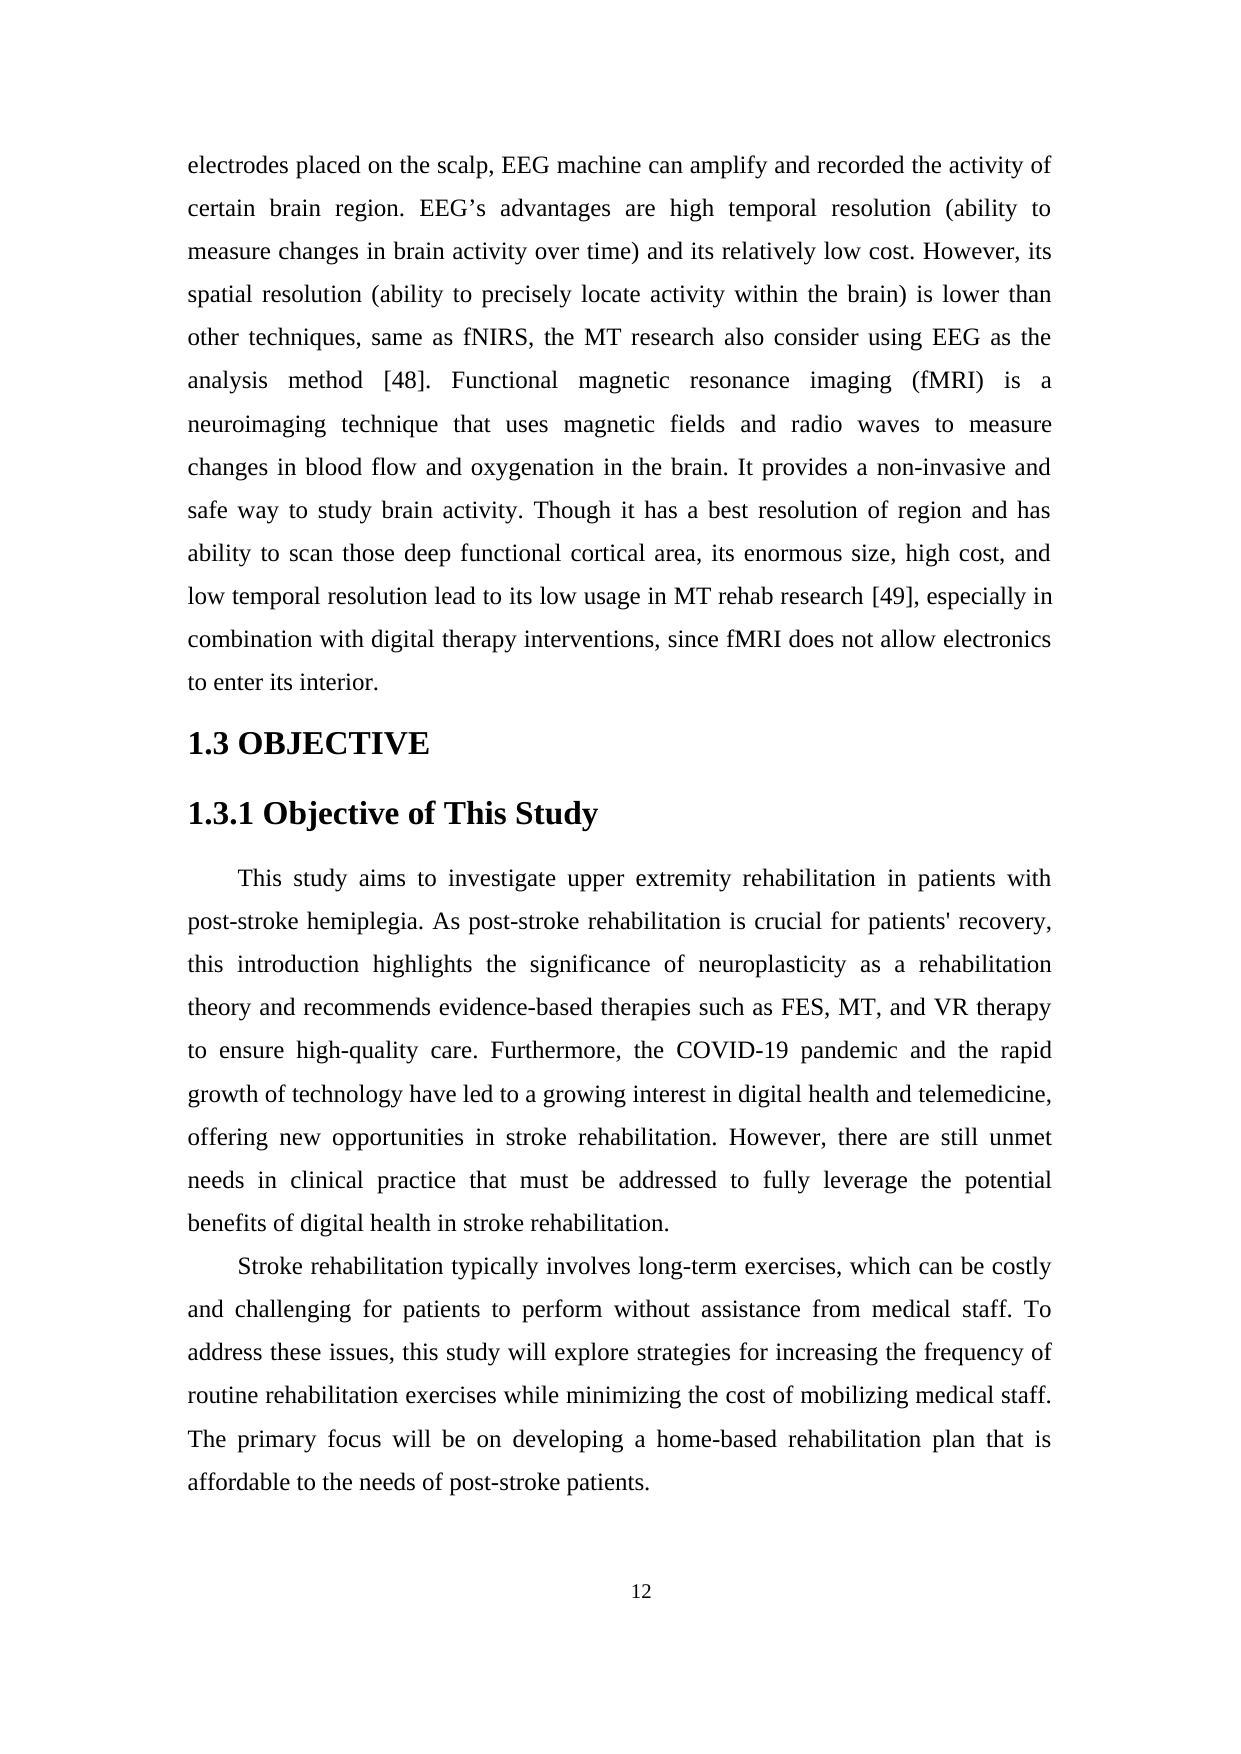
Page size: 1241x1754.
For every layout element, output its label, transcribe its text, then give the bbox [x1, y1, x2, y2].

subtitle 1.3.1 Objective of This Study [187, 793, 1053, 831]
subtitle 1.3 OBJECTIVE [187, 723, 1053, 761]
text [187, 150, 1053, 696]
text Stroke rehabilitation typically involves long-term exercises, which can be costly and challenging for patients to perform without assistance from medical staff. To address these issues, this study will explore strategies for increasing the frequency of routine rehabilitation exercises while minimizing the cost of mobilizing medical staff. The primary focus will be on developing a home-based rehabilitation plan that is affordable to the needs of post-stroke patients. [187, 1251, 1053, 1496]
text This study aims to investigate upper extremity rehabilitation in patients with post-stroke hemiplegia. As post-stroke rehabilitation is crucial for patients' recovery, this introduction highlights the significance of neuroplasticity as a rehabilitation theory and recommends evidence-based therapies such as FES, MT, and VR therapy to ensure high-quality care. Furthermore, the COVID-19 pandemic and the rapid growth of technology have led to a growing interest in digital health and telemedicine, offering new opportunities in stroke rehabilitation. However, there are still unmet needs in clinical practice that must be addressed to fully leverage the potential benefits of digital health in stroke rehabilitation. [187, 863, 1053, 1237]
